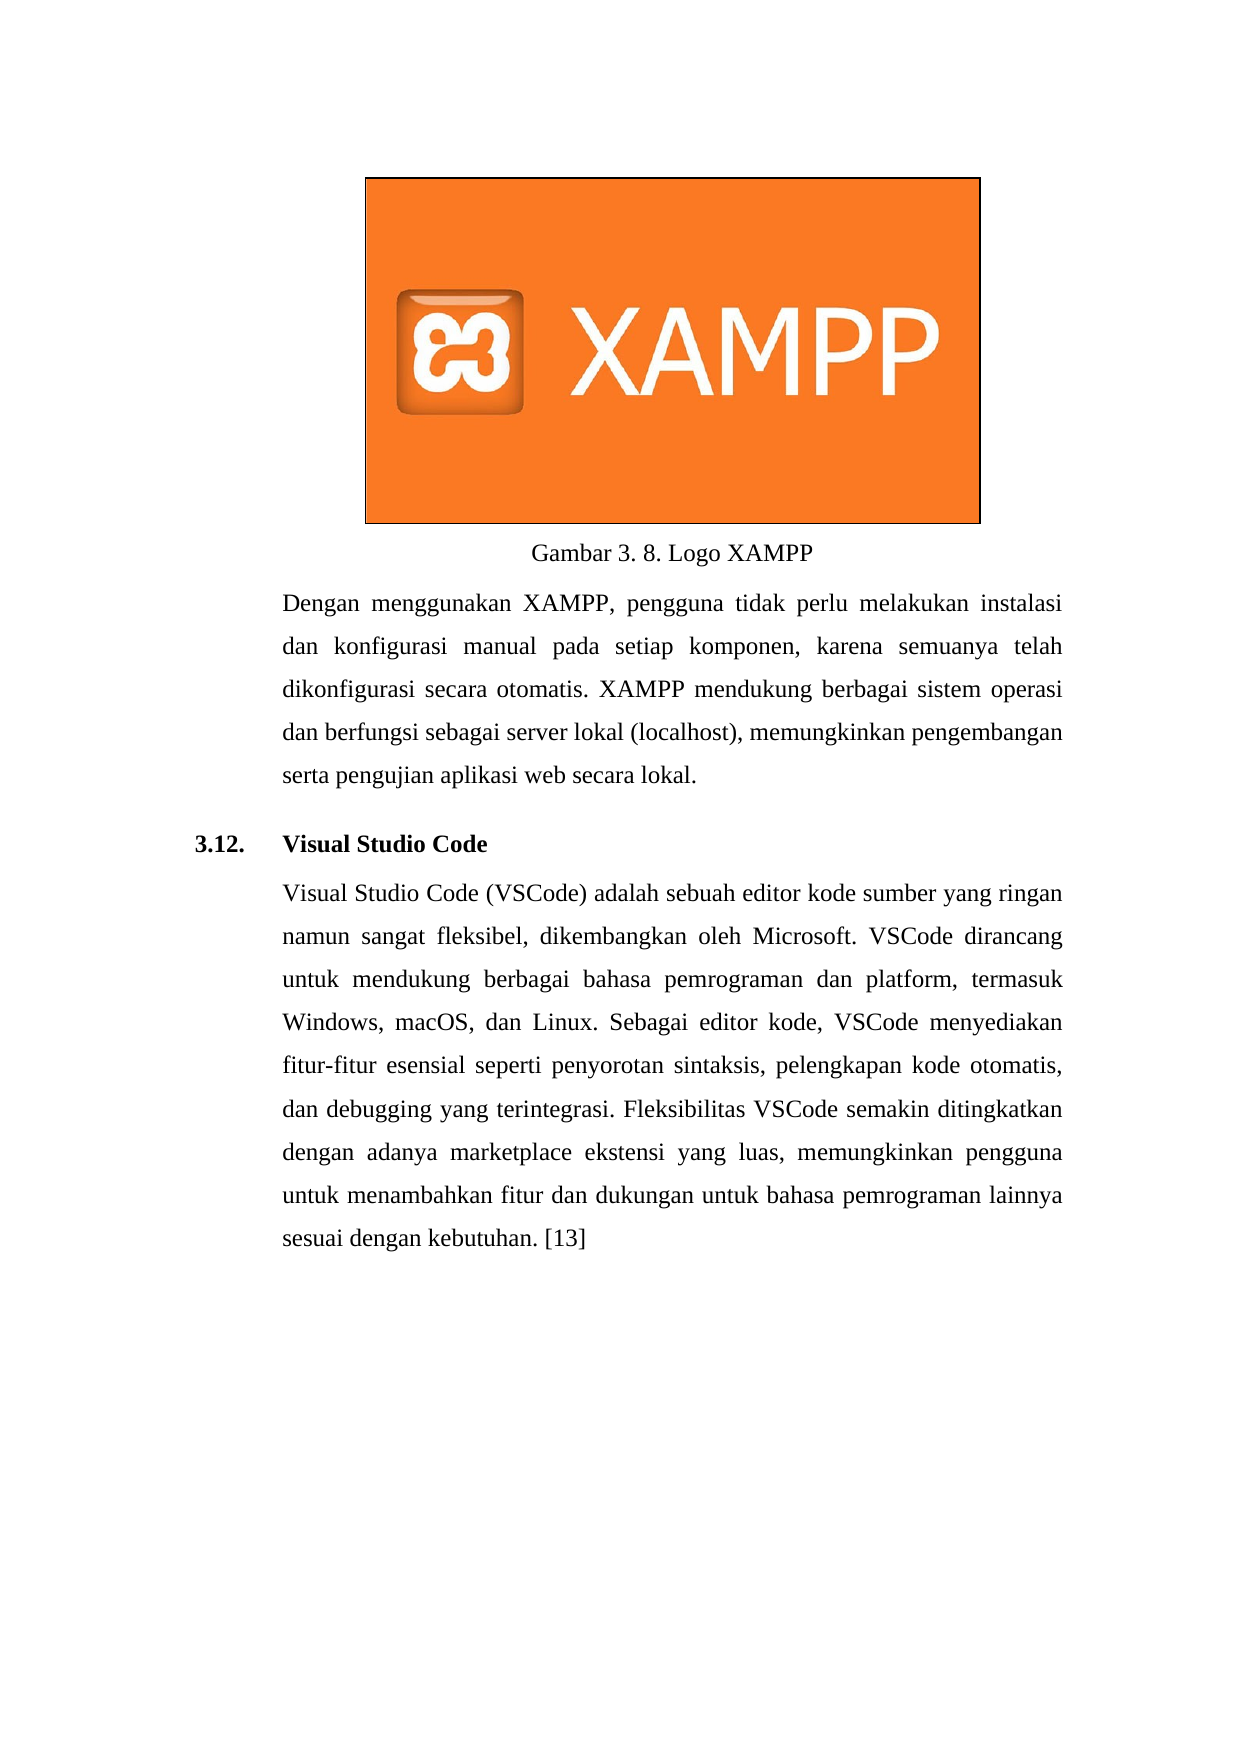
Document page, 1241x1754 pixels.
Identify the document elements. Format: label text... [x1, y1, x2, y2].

text Visual Studio Code (VSCode) adalah sebuah editor kode sumber yang ringan namun sangat fleksibel, dikembangkan oleh Microsoft. VSCode dirancang untuk mendukung berbagai bahasa pemrograman dan platform, termasuk Windows, macOS, dan Linux. Sebagai editor kode, VSCode menyediakan fitur-fitur esensial seperti penyorotan sintaksis, pelengkapan kode otomatis, dan debugging yang terintegrasi. Fleksibilitas VSCode semakin ditingkatkan dengan adanya marketplace ekstensi yang luas, memungkinkan pengguna untuk menambahkan fitur dan dukungan untuk bahasa pemrograman lainnya sesuai dengan kebutuhan. [282, 878, 1063, 1252]
subtitle Visual Studio Code [244, 829, 1063, 857]
picture [366, 179, 979, 523]
text Dengan menggunakan XAMPP, pengguna tidak perlu melakukan instalasi dan konfigurasi manual pada setiap komponen, karena semuanya telah dikonfigurasi secara otomatis. XAMPP mendukung berbagai sistem operasi dan berfungsi sebagai server lokal (localhost), memungkinkan pengembangan serta pengujian aplikasi web secara lokal. [282, 588, 1063, 789]
text Gambar 3. 8. Logo XAMPP [281, 538, 1063, 567]
